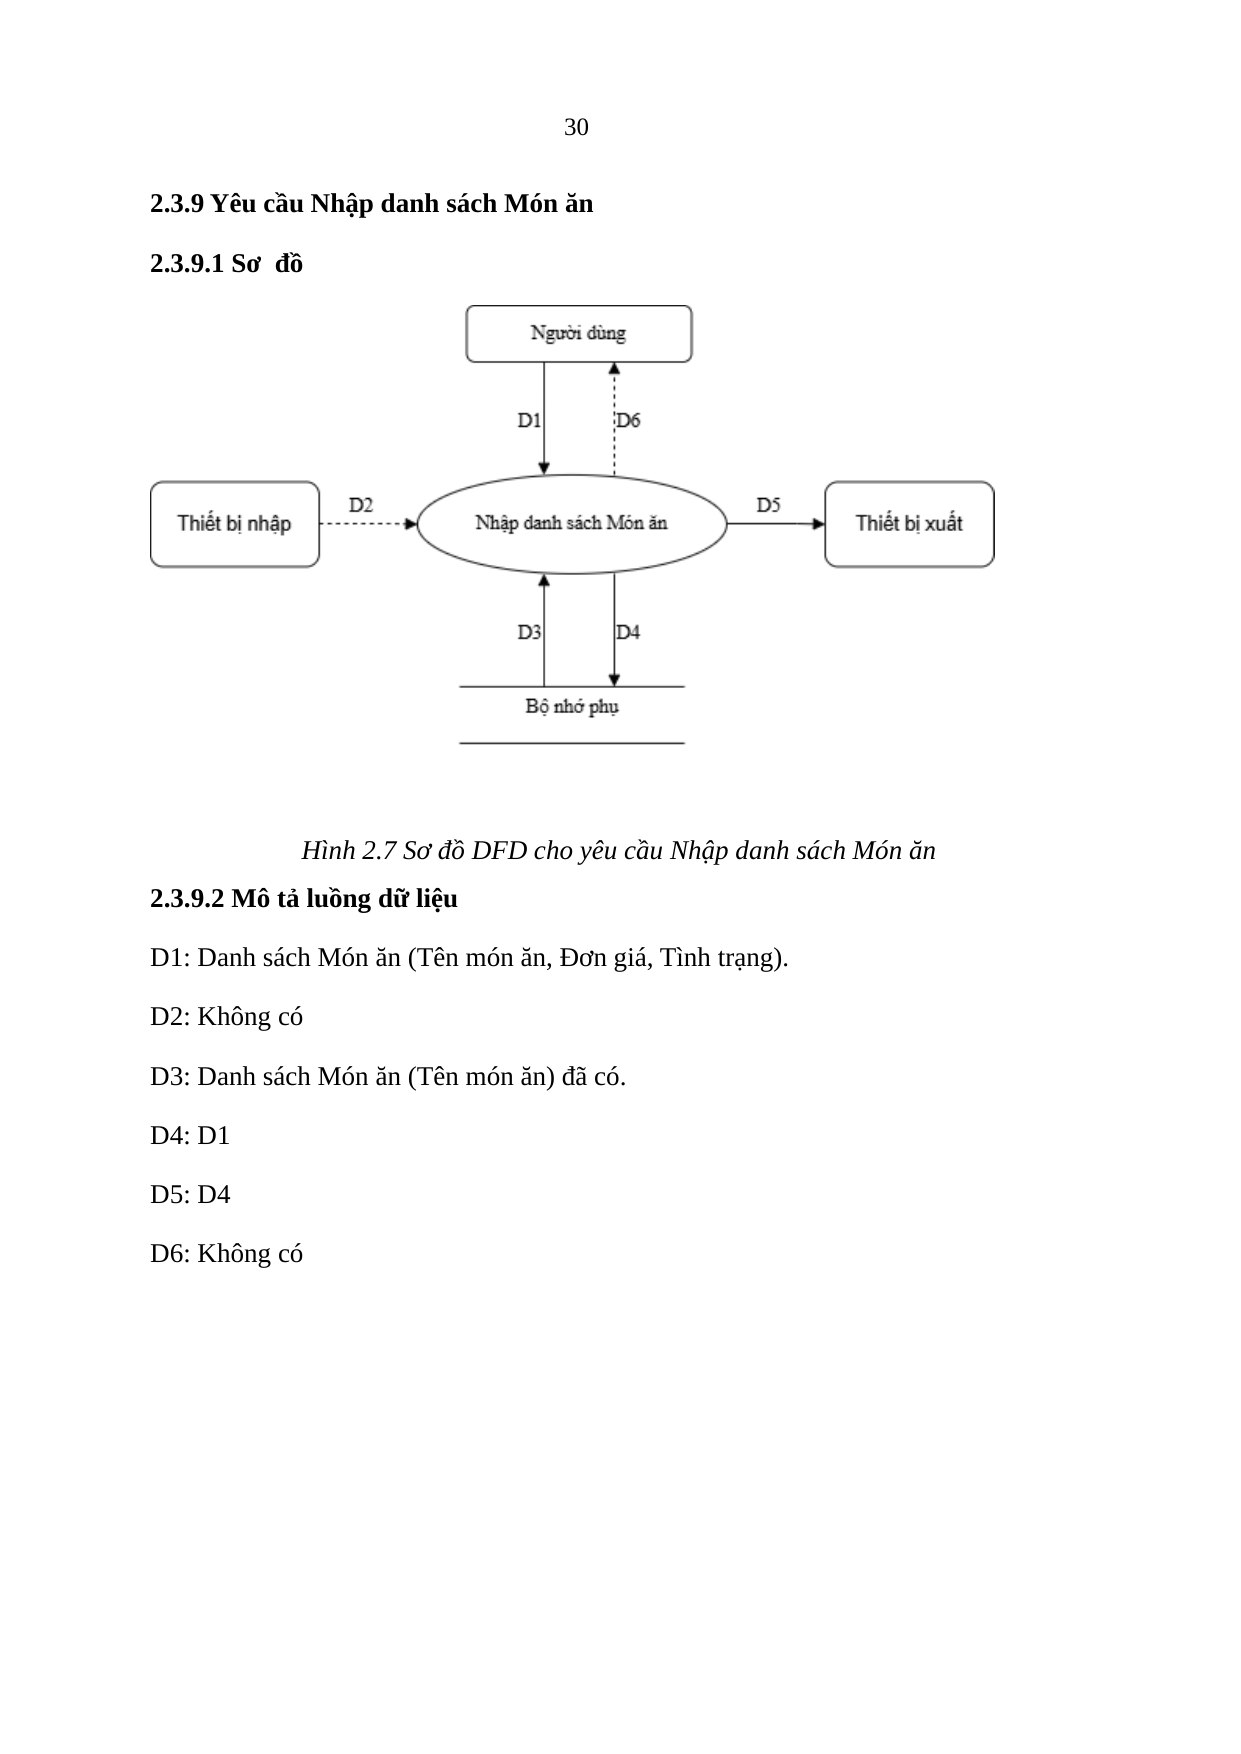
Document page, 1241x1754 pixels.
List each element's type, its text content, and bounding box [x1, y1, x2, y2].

subtitle 2.3.9 Yêu cầu Nhập danh sách Món ăn [150, 187, 1090, 219]
text D2: Không có [150, 1001, 1090, 1032]
picture [150, 305, 995, 746]
text D4: D1 [150, 1119, 1090, 1150]
text D1: Danh sách Món ăn (Tên món ăn, Đơn giá, Tình trạng). [150, 941, 1090, 972]
text 2.3.9.1 Sơ đồ [150, 247, 1090, 278]
text D3: Danh sách Món ăn (Tên món ăn) đã có. [150, 1060, 1090, 1091]
text D5: D4 [150, 1178, 1090, 1209]
text D6: Không có [150, 1237, 1090, 1268]
text Hình 2.7 Sơ đồ DFD cho yêu cầu Nhập danh sách Món ăn [150, 834, 1090, 865]
text 2.3.9.2 Mô tả luồng dữ liệu [150, 882, 1090, 913]
